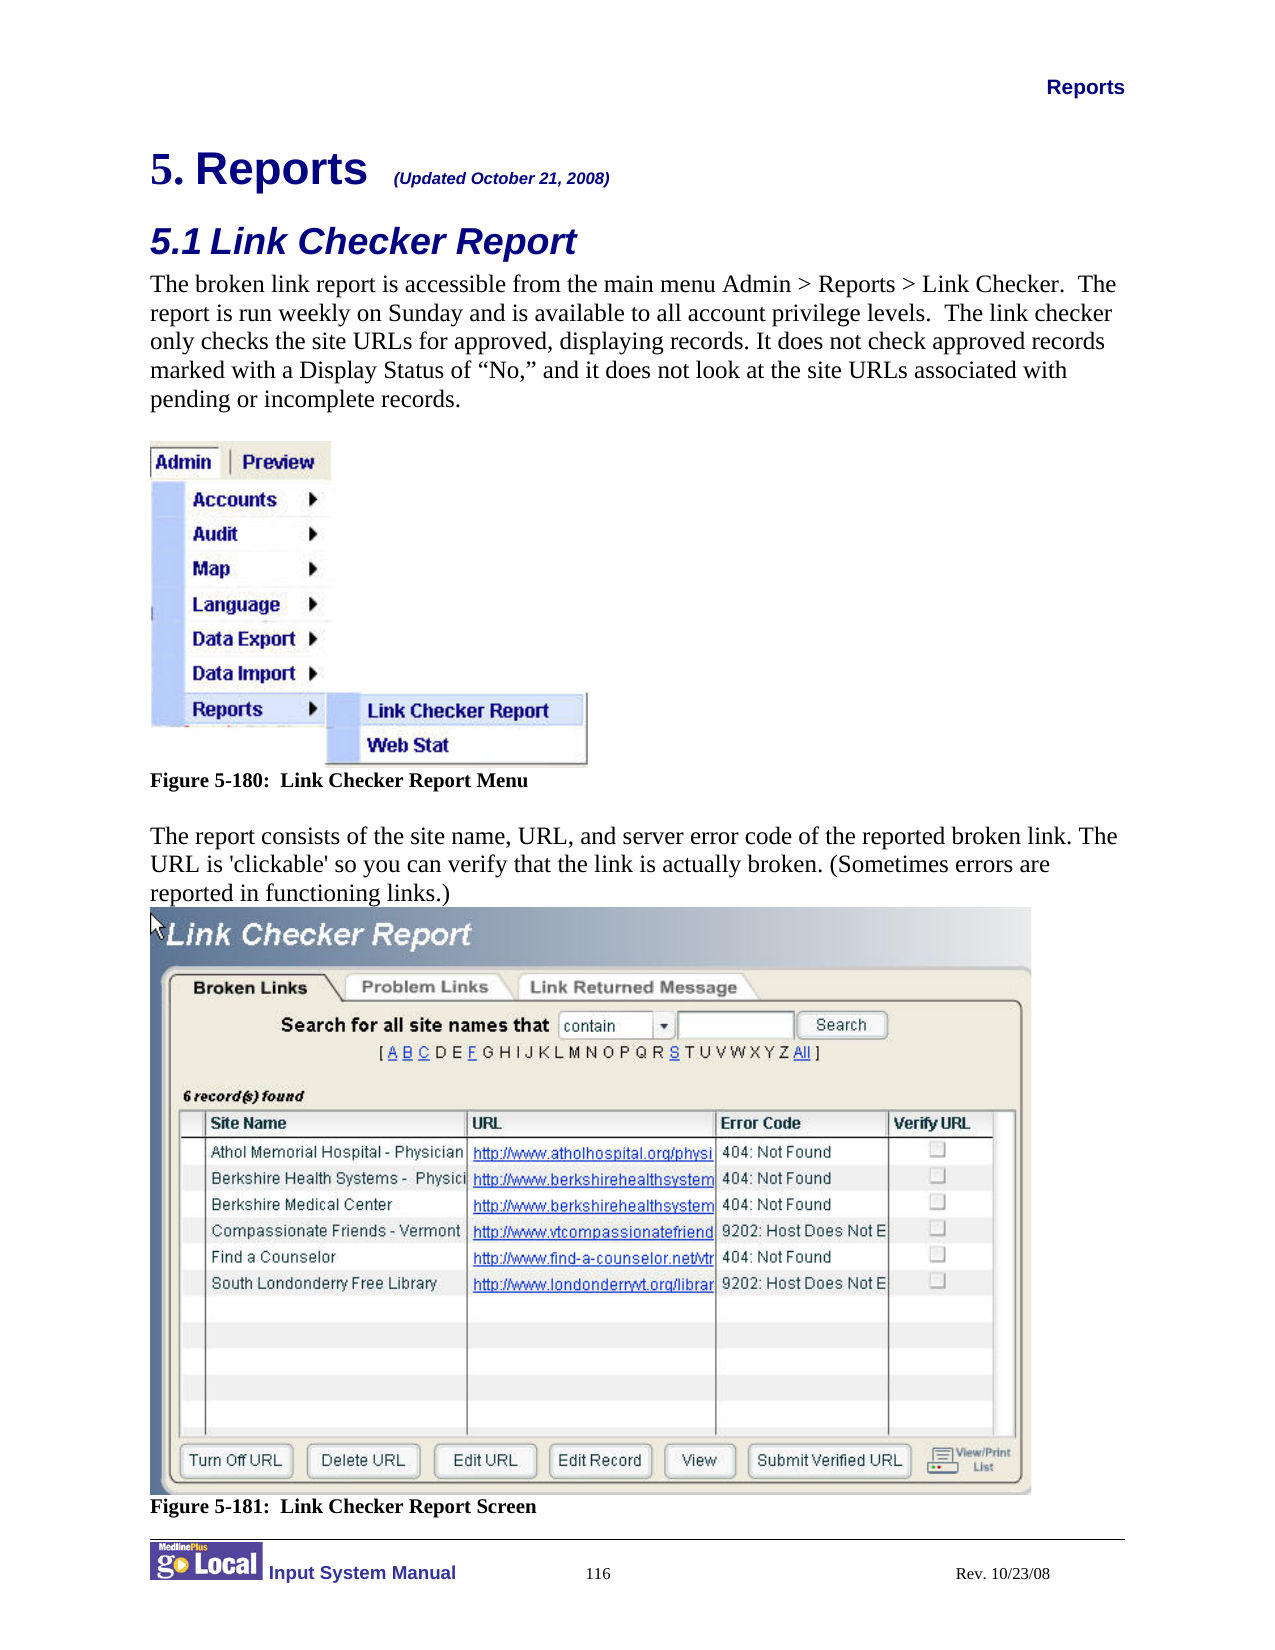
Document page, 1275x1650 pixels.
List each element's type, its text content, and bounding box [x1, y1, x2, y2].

text The report consists of the site name, URL, and server error code of the reported broken link. The URL is 'clickable' so you can verify that the link is actually broken. (Sometimes errors are reported in functioning links.) [150, 825, 1125, 911]
picture [150, 445, 588, 772]
subtitle Reports (Updated October 21, 2008) [150, 142, 1125, 194]
picture [150, 1542, 263, 1580]
subtitle Link Checker Report [150, 224, 1125, 267]
text The broken link report is accessible from the main menu Admin > Reports > Link Checker. The report is run weekly on Sunday and is available to all account privilege levels. The link checker only checks the site URLs for approved, displaying records. It does not check approved records marked with a Display Status of “No,” and it does not look at the site URLs associated with pending or incomplete records. [150, 273, 1125, 417]
picture [150, 911, 1032, 1499]
